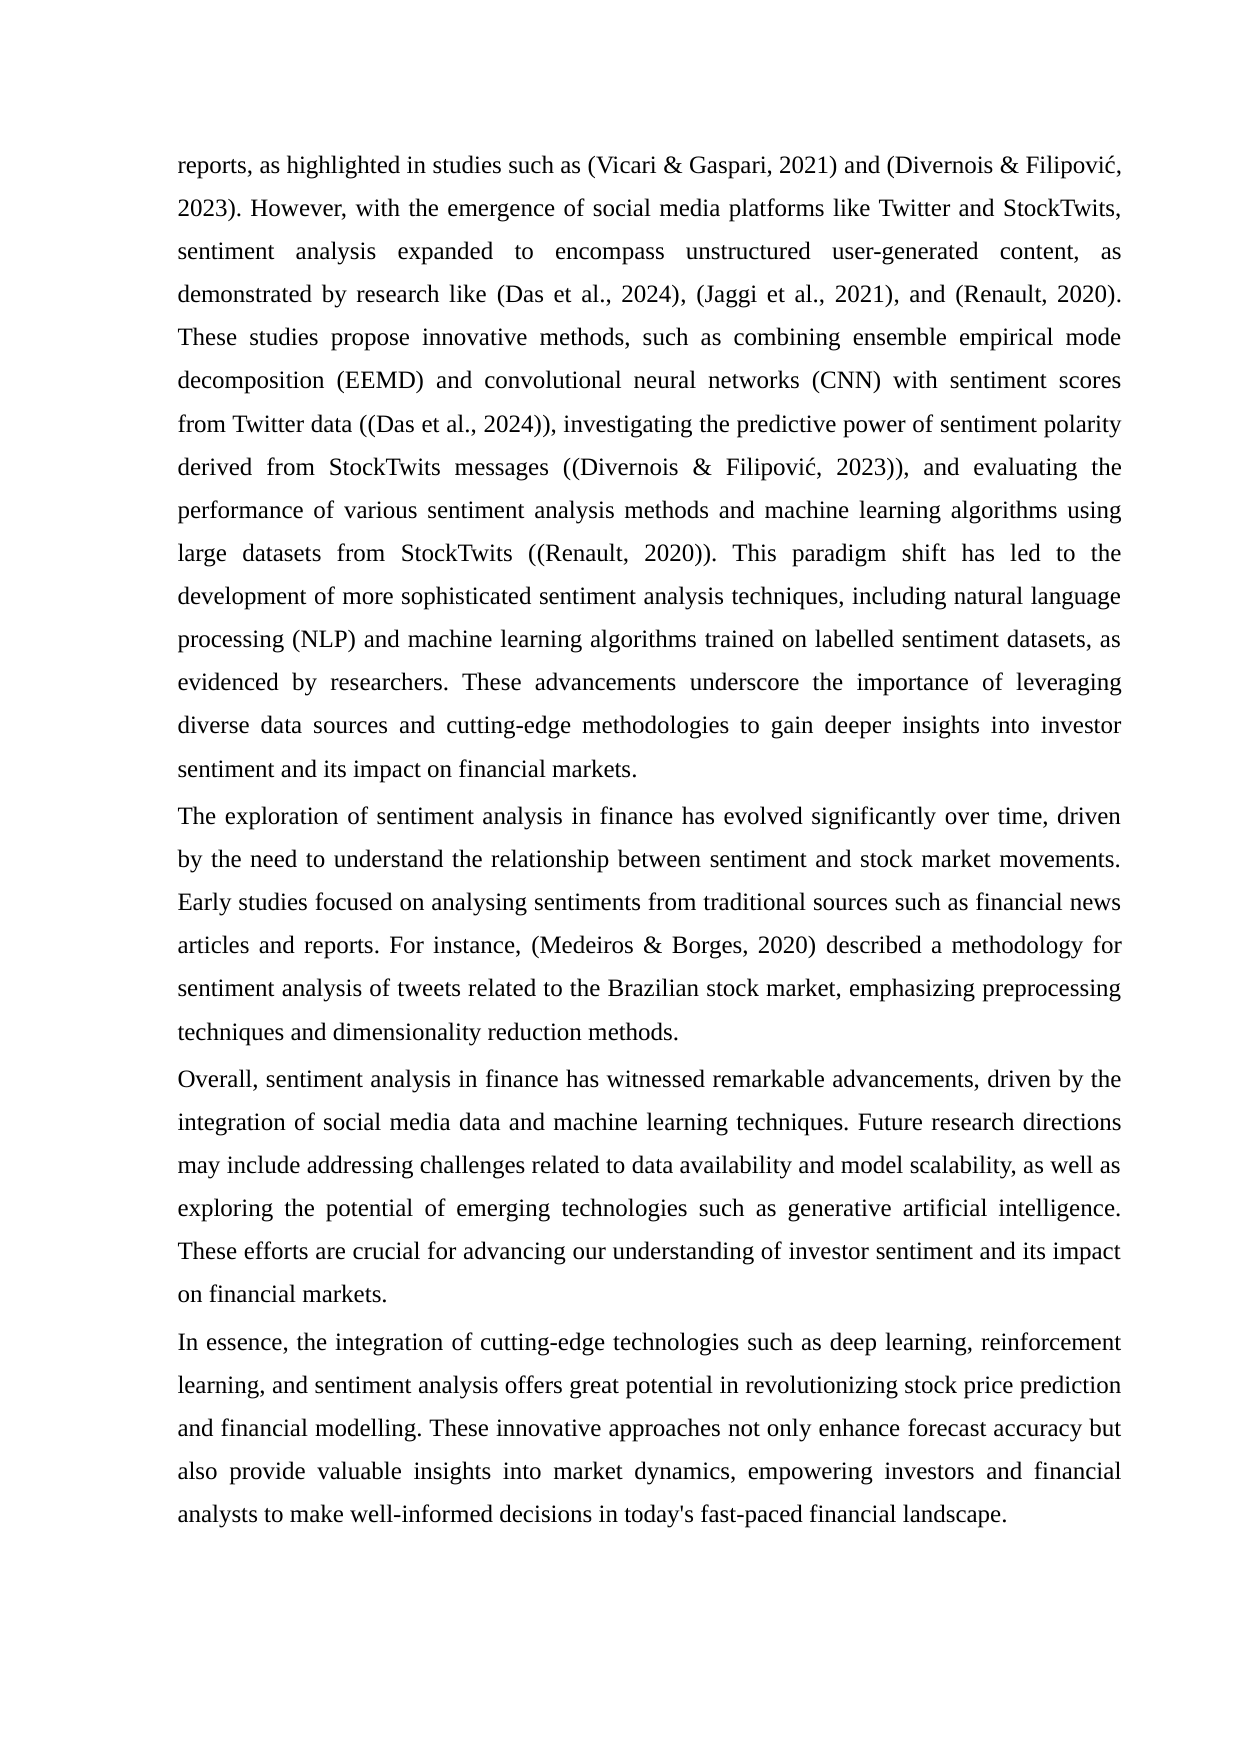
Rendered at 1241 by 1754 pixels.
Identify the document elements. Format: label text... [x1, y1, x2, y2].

text The exploration of sentiment analysis in finance has evolved significantly over time, driven by the need to understand the relationship between sentiment and stock market movements. Early studies focused on analysing sentiments from traditional sources such as financial news articles and reports. For instance, described a methodology for sentiment analysis of tweets related to the Brazilian stock market, emphasizing preprocessing techniques and dimensionality reduction methods. [177, 801, 1122, 1045]
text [177, 150, 1122, 782]
text Overall, sentiment analysis in finance has witnessed remarkable advancements, driven by the integration of social media data and machine learning techniques. Future research directions may include addressing challenges related to data availability and model scalability, as well as exploring the potential of emerging technologies such as generative artificial intelligence. These efforts are crucial for advancing our understanding of investor sentiment and its impact on financial markets. [177, 1064, 1122, 1308]
text In essence, the integration of cutting-edge technologies such as deep learning, reinforcement learning, and sentiment analysis offers great potential in revolutionizing stock price prediction and financial modelling. These innovative approaches not only enhance forecast accuracy but also provide valuable insights into market dynamics, empowering investors and financial analysts to make well-informed decisions in today's fast-paced financial landscape. [177, 1327, 1122, 1528]
